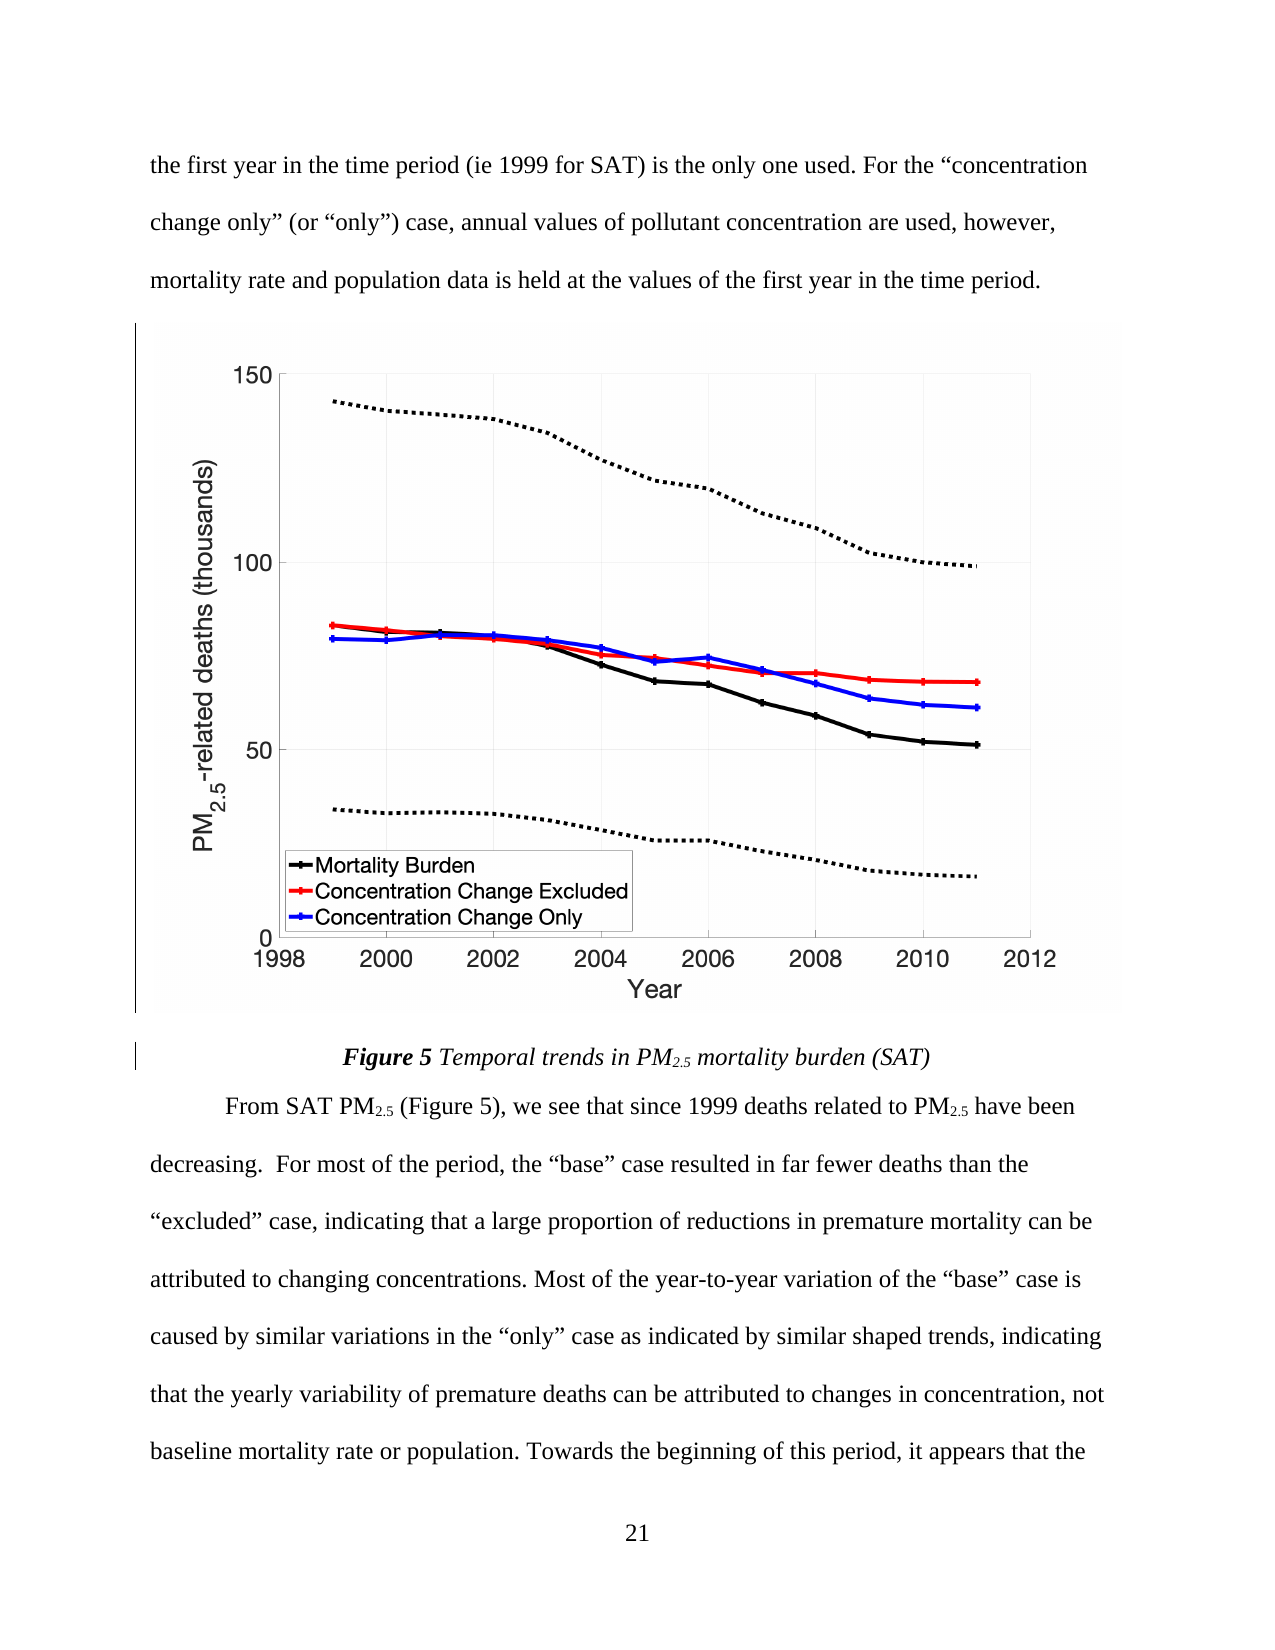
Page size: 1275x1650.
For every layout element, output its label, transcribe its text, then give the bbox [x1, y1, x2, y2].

text Figure 5 Temporal trends in PM2.5 mortality burden (SAT) [150, 1042, 1125, 1070]
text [150, 1091, 1125, 1465]
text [150, 150, 1125, 294]
picture [153, 322, 1122, 1013]
